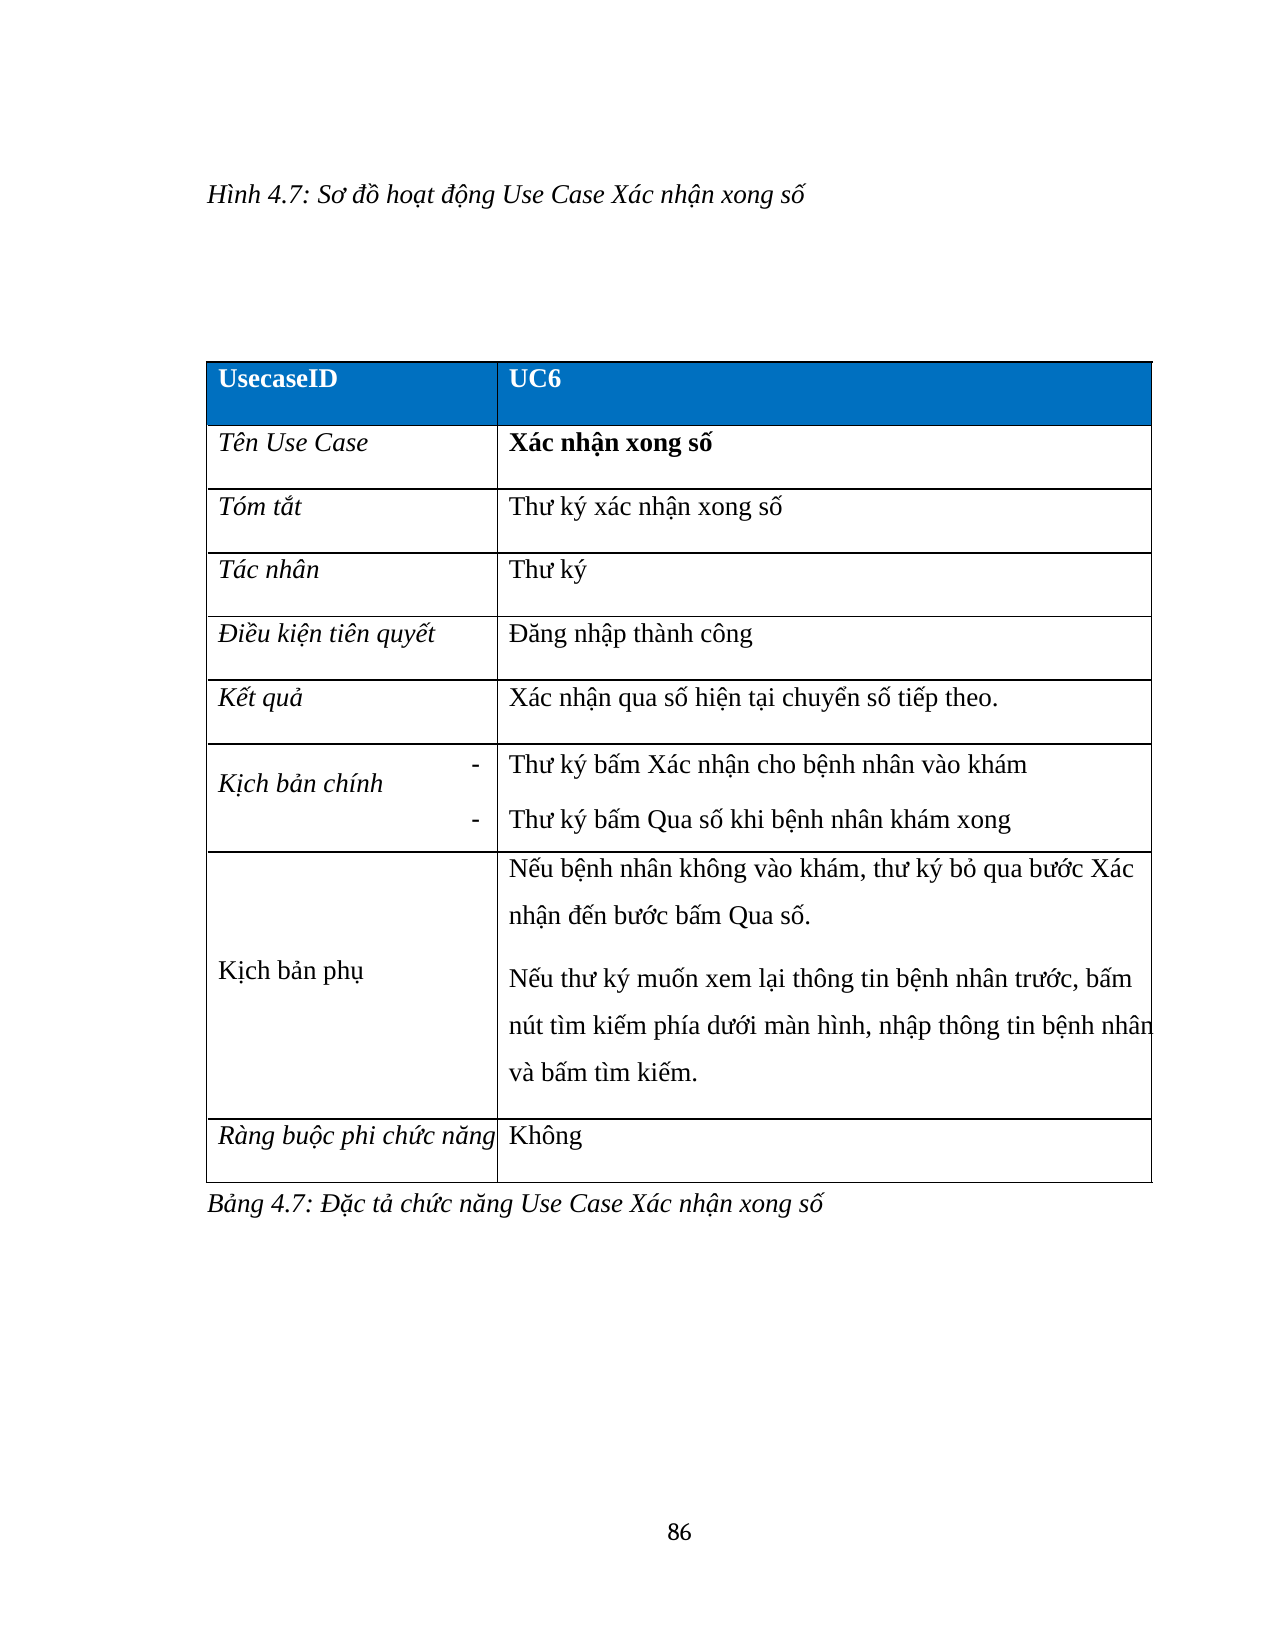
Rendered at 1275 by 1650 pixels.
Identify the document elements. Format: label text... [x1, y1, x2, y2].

table_cell Kịch bản chính [207, 744, 497, 851]
table_cell Không [498, 1120, 1151, 1182]
table_cell Điều kiện tiên quyết [207, 617, 497, 679]
table_cell Kịch bản phụ [207, 852, 497, 1118]
table_cell Thư ký xác nhận xong số [498, 490, 1151, 552]
table_cell Thư ký bấm Xác nhận cho bệnh nhân vào khám Thư ký bấm Qua số khi bệnh nhân khám xong [498, 745, 1151, 851]
table_header UC6 [498, 363, 1151, 425]
table_header UsecaseID [207, 363, 497, 425]
table_cell Thư ký [498, 554, 1151, 616]
table_cell Nếu bệnh nhân không vào khám, thư ký bỏ qua bước Xác nhận đến bước bấm Qua số. Nếu thư ký muốn xem lại thông tin bệnh nhân trước, bấm nút tìm kiếm phía dưới màn hình, nhập thông tin bệnh nhân và bấm tìm kiếm. [498, 853, 1151, 1118]
subtitle Bảng 4.7: Đặc tả chức năng Use Case Xác nhận xong số [207, 1187, 1152, 1218]
table_cell Đăng nhập thành công [498, 617, 1151, 679]
table_cell Tên Use Case [207, 426, 497, 488]
table_cell Ràng buộc phi chức năng [207, 1119, 497, 1182]
table_cell Xác nhận xong số [498, 426, 1151, 488]
table_cell Kết quả [207, 680, 497, 743]
subtitle Hình 4.7: Sơ đồ hoạt động Use Case Xác nhận xong số [207, 178, 1152, 209]
table_cell Xác nhận qua số hiện tại chuyển số tiếp theo. [498, 681, 1151, 743]
table_cell Tóm tắt [207, 489, 497, 552]
table_cell Tác nhân [207, 553, 497, 616]
